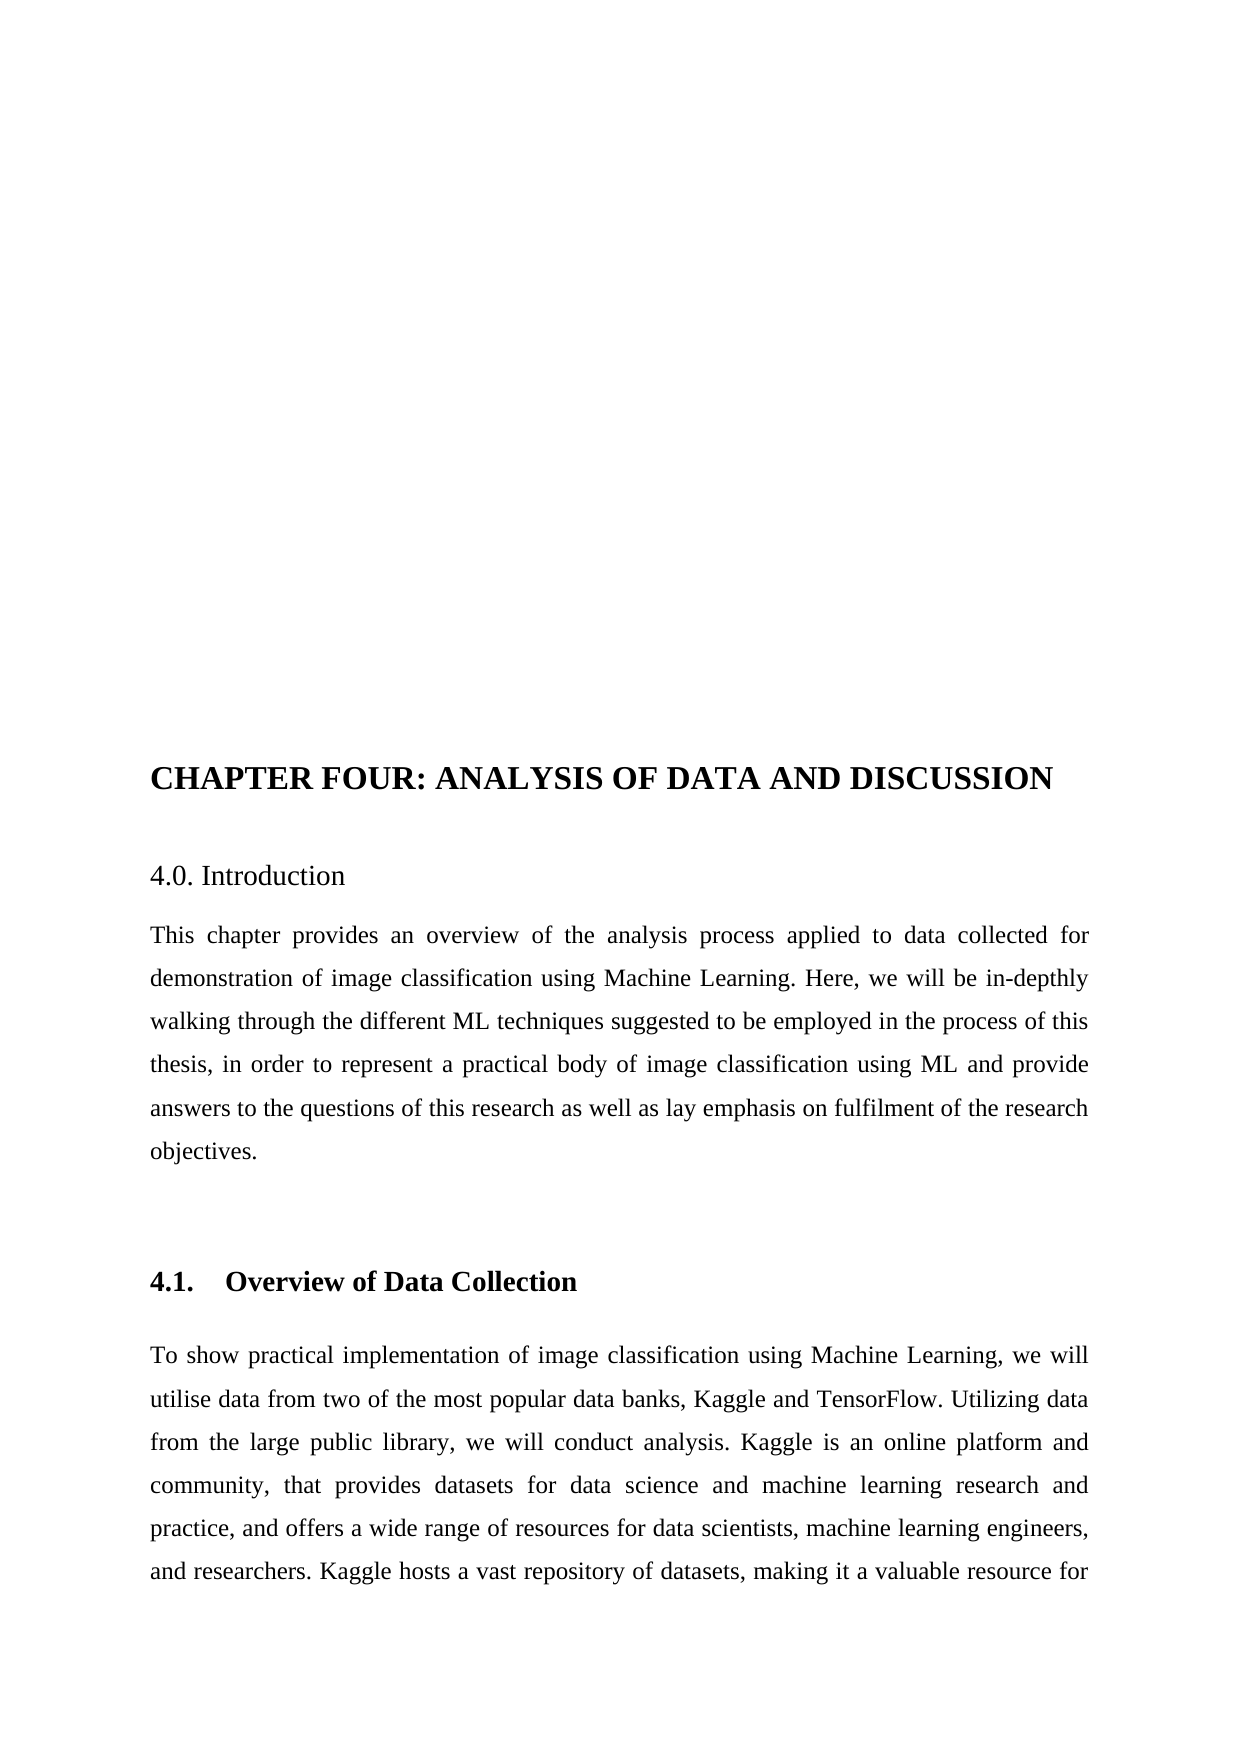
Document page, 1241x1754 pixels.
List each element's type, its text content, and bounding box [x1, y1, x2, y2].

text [150, 1341, 1090, 1585]
subtitle CHAPTER FOUR: ANALYSIS OF DATA AND DISCUSSION [150, 758, 1090, 796]
text This chapter provides an overview of the analysis process applied to data collected for demonstration of image classification using Machine Learning. Here, we will be in-depthly walking through the different ML techniques suggested to be employed in the process of this thesis, in order to represent a practical body of image classification using ML and provide answers to the questions of this research as well as lay emphasis on fulfilment of the research objectives. [150, 920, 1090, 1164]
subtitle 4.0. Introduction [150, 858, 1090, 891]
subtitle Overview of Data Collection [150, 1264, 1090, 1297]
